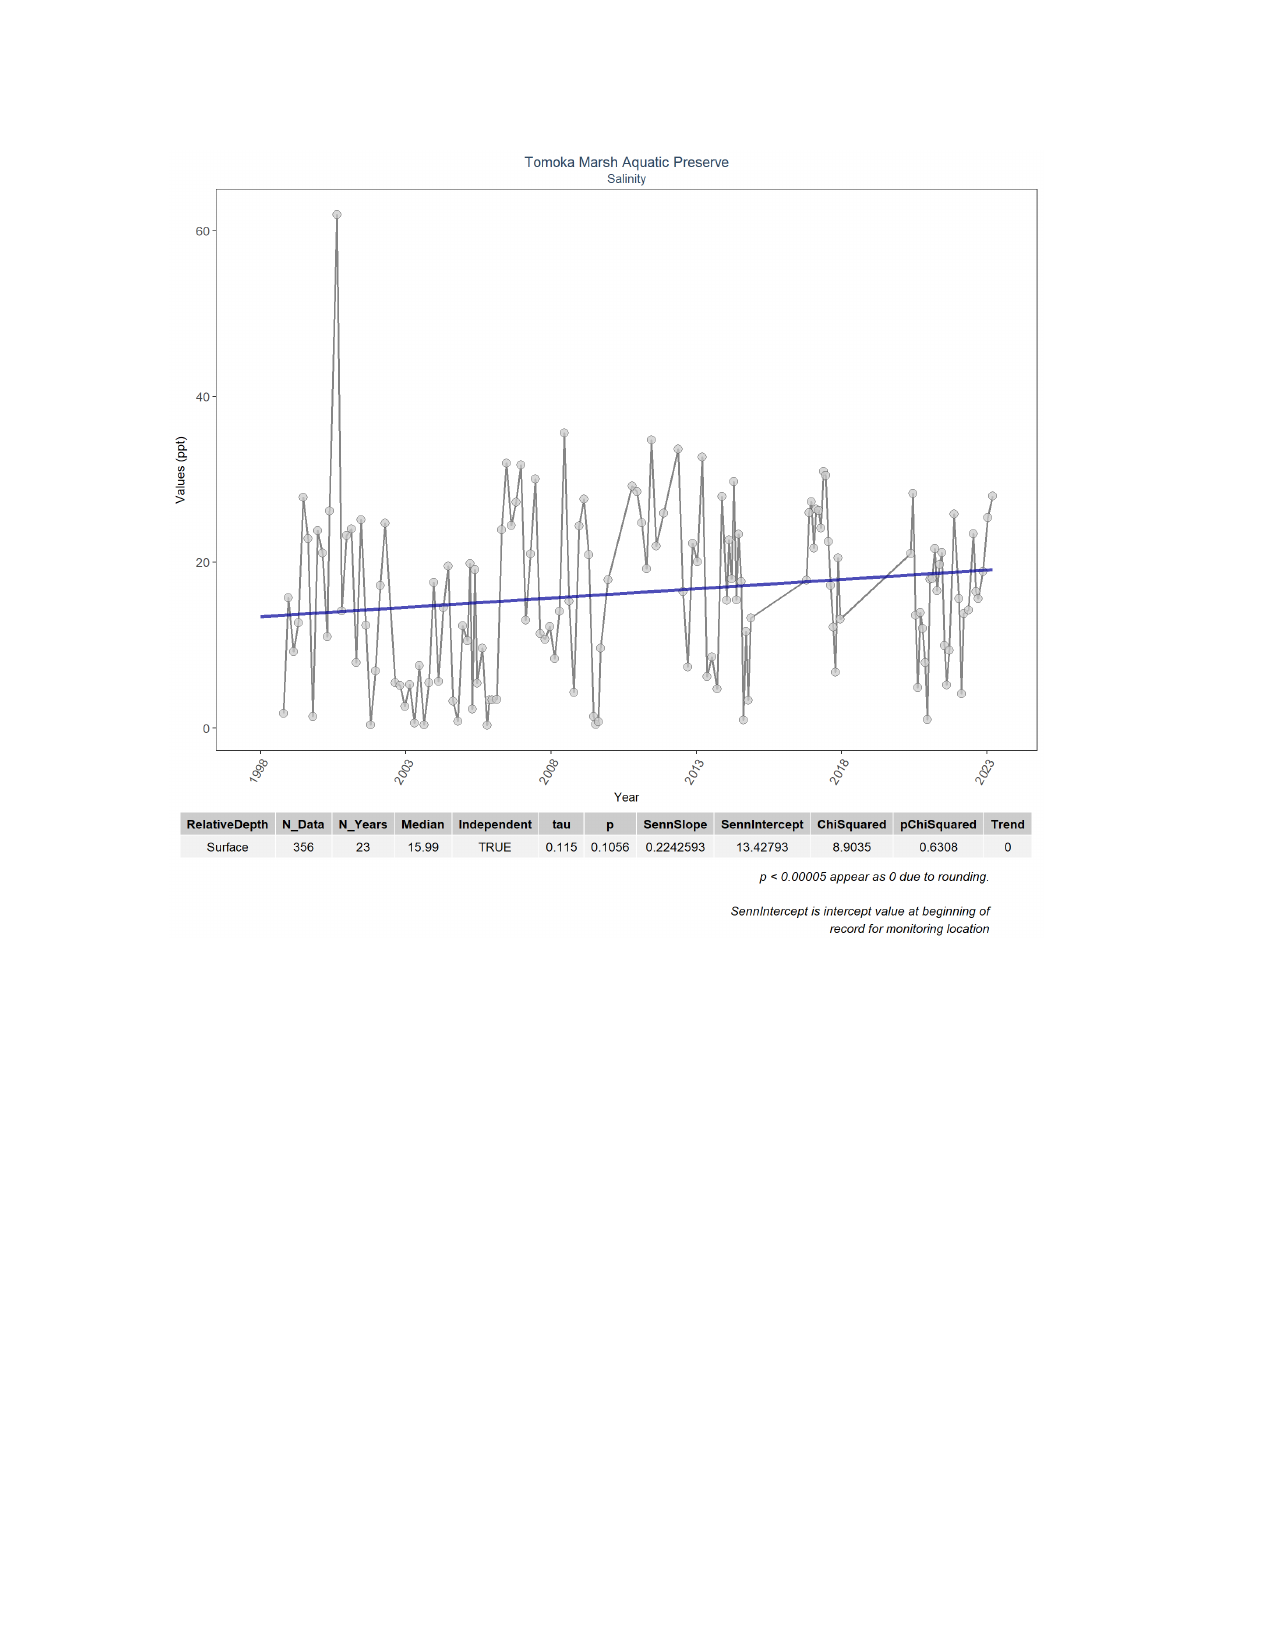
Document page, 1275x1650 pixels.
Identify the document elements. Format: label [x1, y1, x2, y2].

picture [168, 150, 1044, 938]
